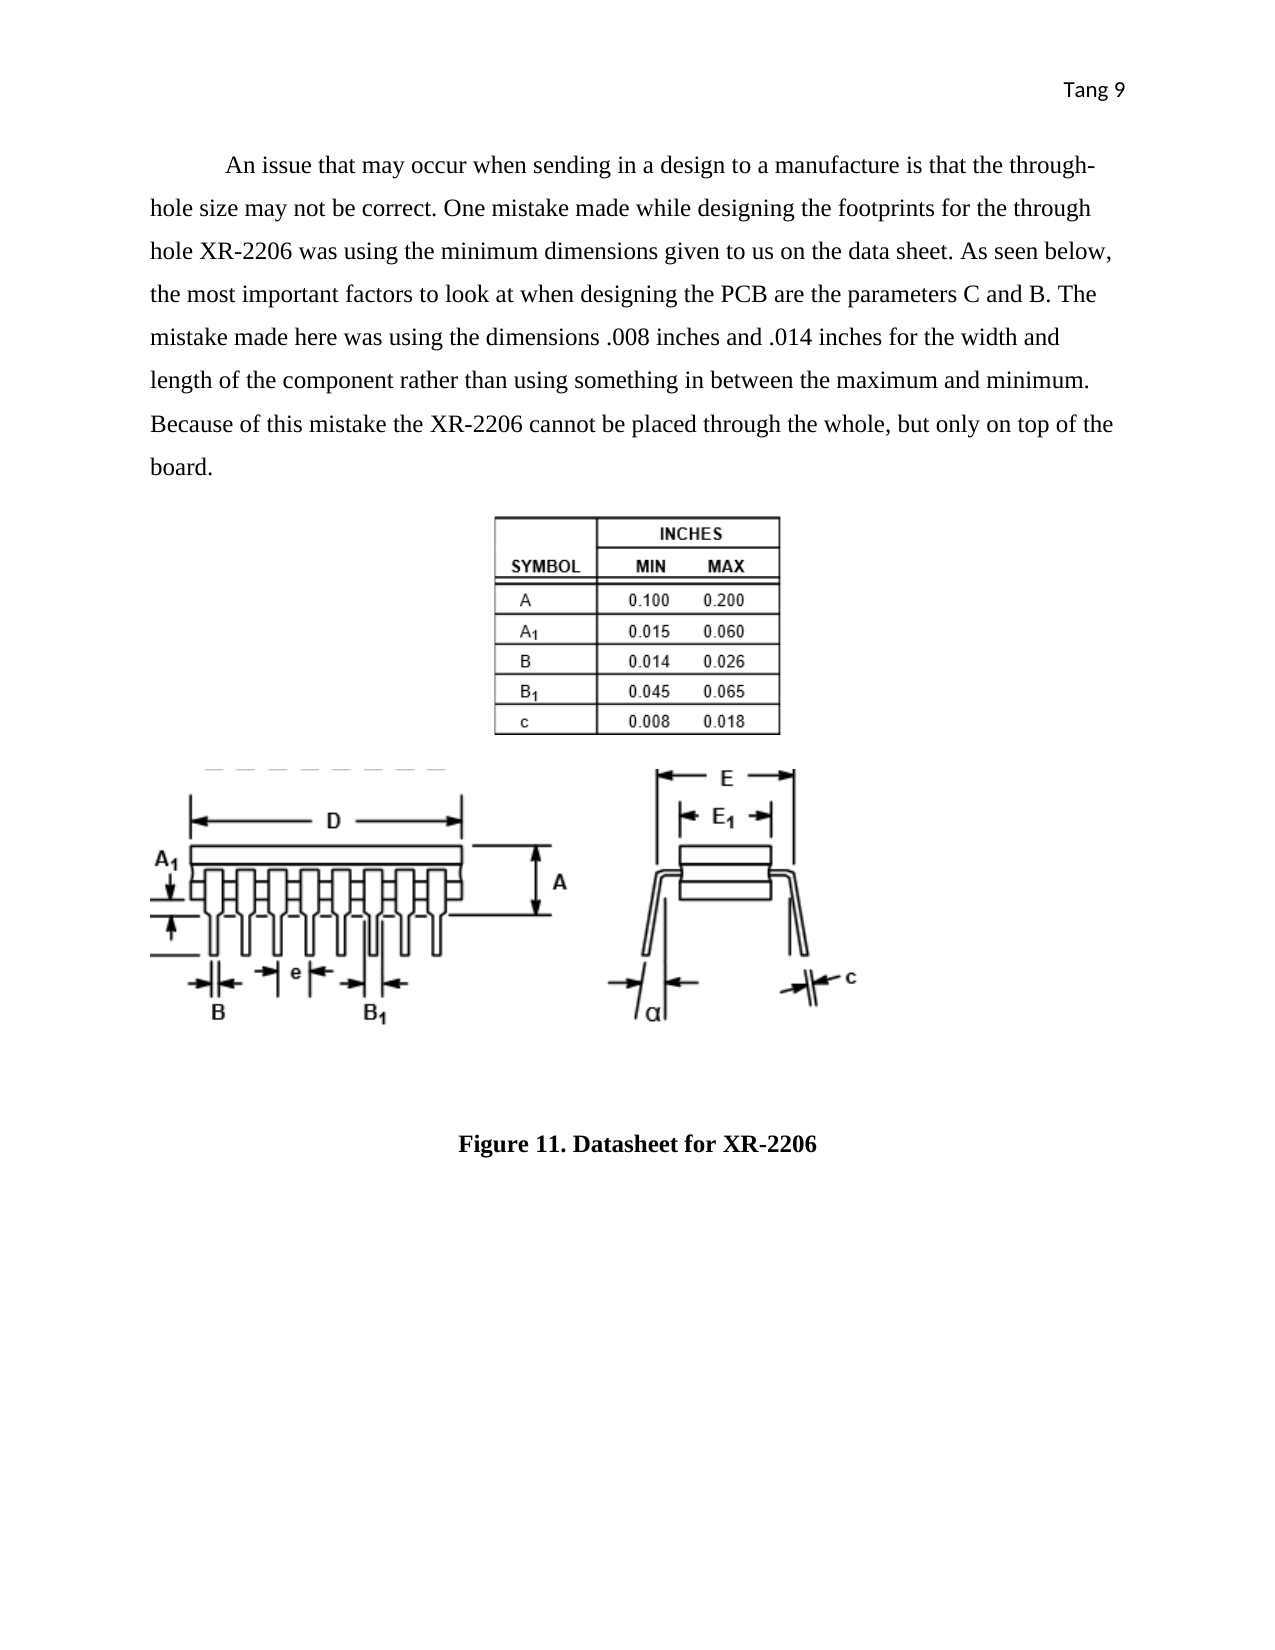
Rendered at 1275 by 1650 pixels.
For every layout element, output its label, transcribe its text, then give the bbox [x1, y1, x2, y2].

picture [494, 515, 781, 735]
text An issue that may occur when sending in a design to a manufacture is that the through-hole size may not be correct. One mistake made while designing the footprints for the through hole XR-2206 was using the minimum dimensions given to us on the data sheet. As seen below, the most important factors to look at when designing the PCB are the parameters C and B. The mistake made here was using the dimensions .008 inches and .014 inches for the width and length of the component rather than using something in between the maximum and minimum. Because of this mistake the XR-2206 cannot be placed through the whole, but only on top of the board. [150, 150, 1125, 481]
picture [150, 769, 864, 1031]
text Figure 11. Datasheet for XR-2206 [150, 1129, 1125, 1158]
